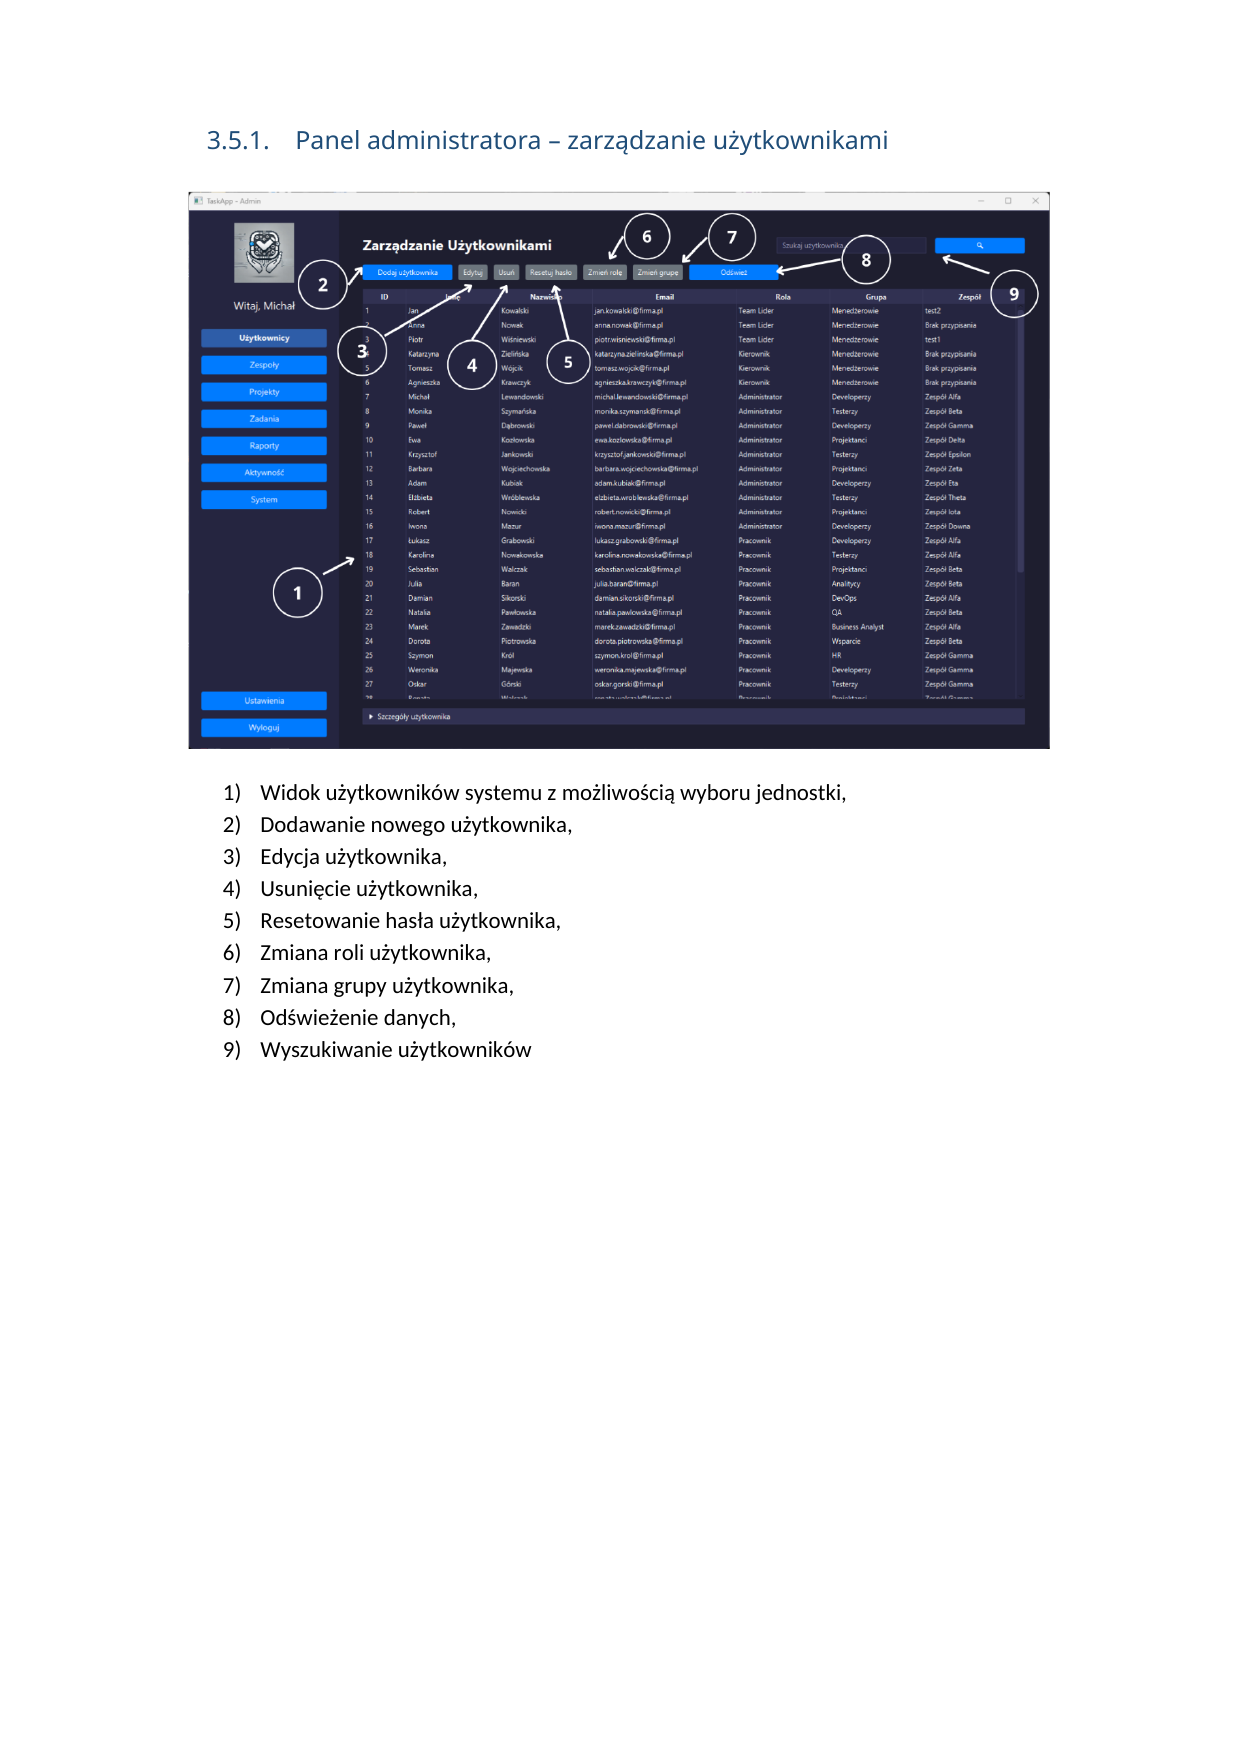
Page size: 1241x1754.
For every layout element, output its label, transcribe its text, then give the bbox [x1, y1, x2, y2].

list Wyszukiwanie użytkowników [223, 1035, 1093, 1063]
list Zmiana roli użytkownika, [223, 938, 1093, 967]
list Dodawanie nowego użytkownika, [223, 810, 1093, 838]
subtitle Panel administratora – zarządzanie użytkownikami [207, 122, 1093, 156]
list Odświeżenie danych, [223, 1003, 1093, 1031]
list Edycja użytkownika, [223, 842, 1093, 870]
list Zmiana grupy użytkownika, [223, 971, 1093, 999]
list Usunięcie użytkownika, [223, 874, 1093, 902]
list Resetowanie hasła użytkownika, [223, 906, 1093, 934]
list Widok użytkowników systemu z możliwością wyboru jednostki, [223, 778, 1093, 806]
picture [188, 190, 1052, 749]
